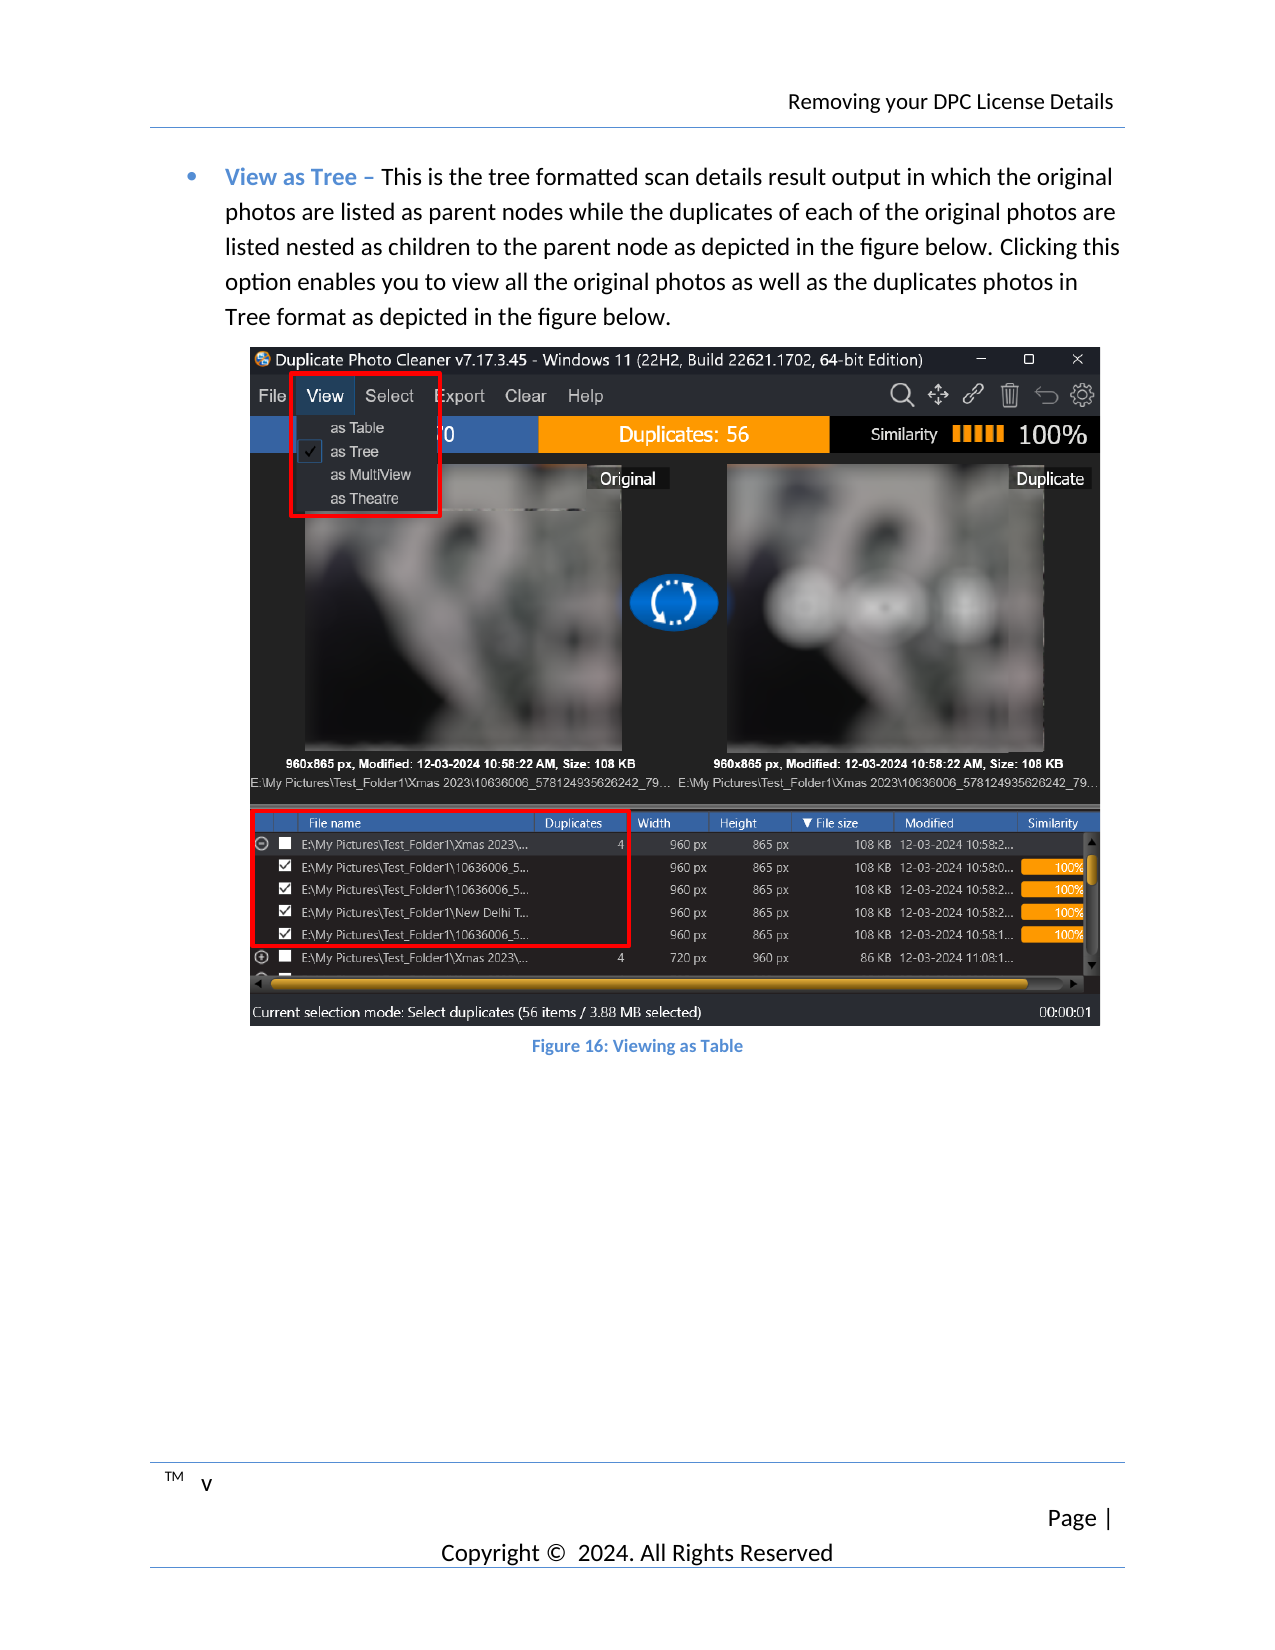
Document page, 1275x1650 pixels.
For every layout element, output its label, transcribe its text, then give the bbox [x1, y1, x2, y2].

list View as Tree – This is the tree formatted scan details result output in which the original photos are listed as parent nodes while the duplicates of each of the original photos are listed nested as children to the parent node as depicted in the figure below. Clicking this option enables you to view all the original photos as well as the duplicates photos in Tree format as depicted in the figure below. [187, 161, 1125, 332]
picture [255, 813, 627, 944]
text Figure 16: Viewing as Table [150, 1034, 1125, 1057]
picture [250, 347, 1100, 1026]
